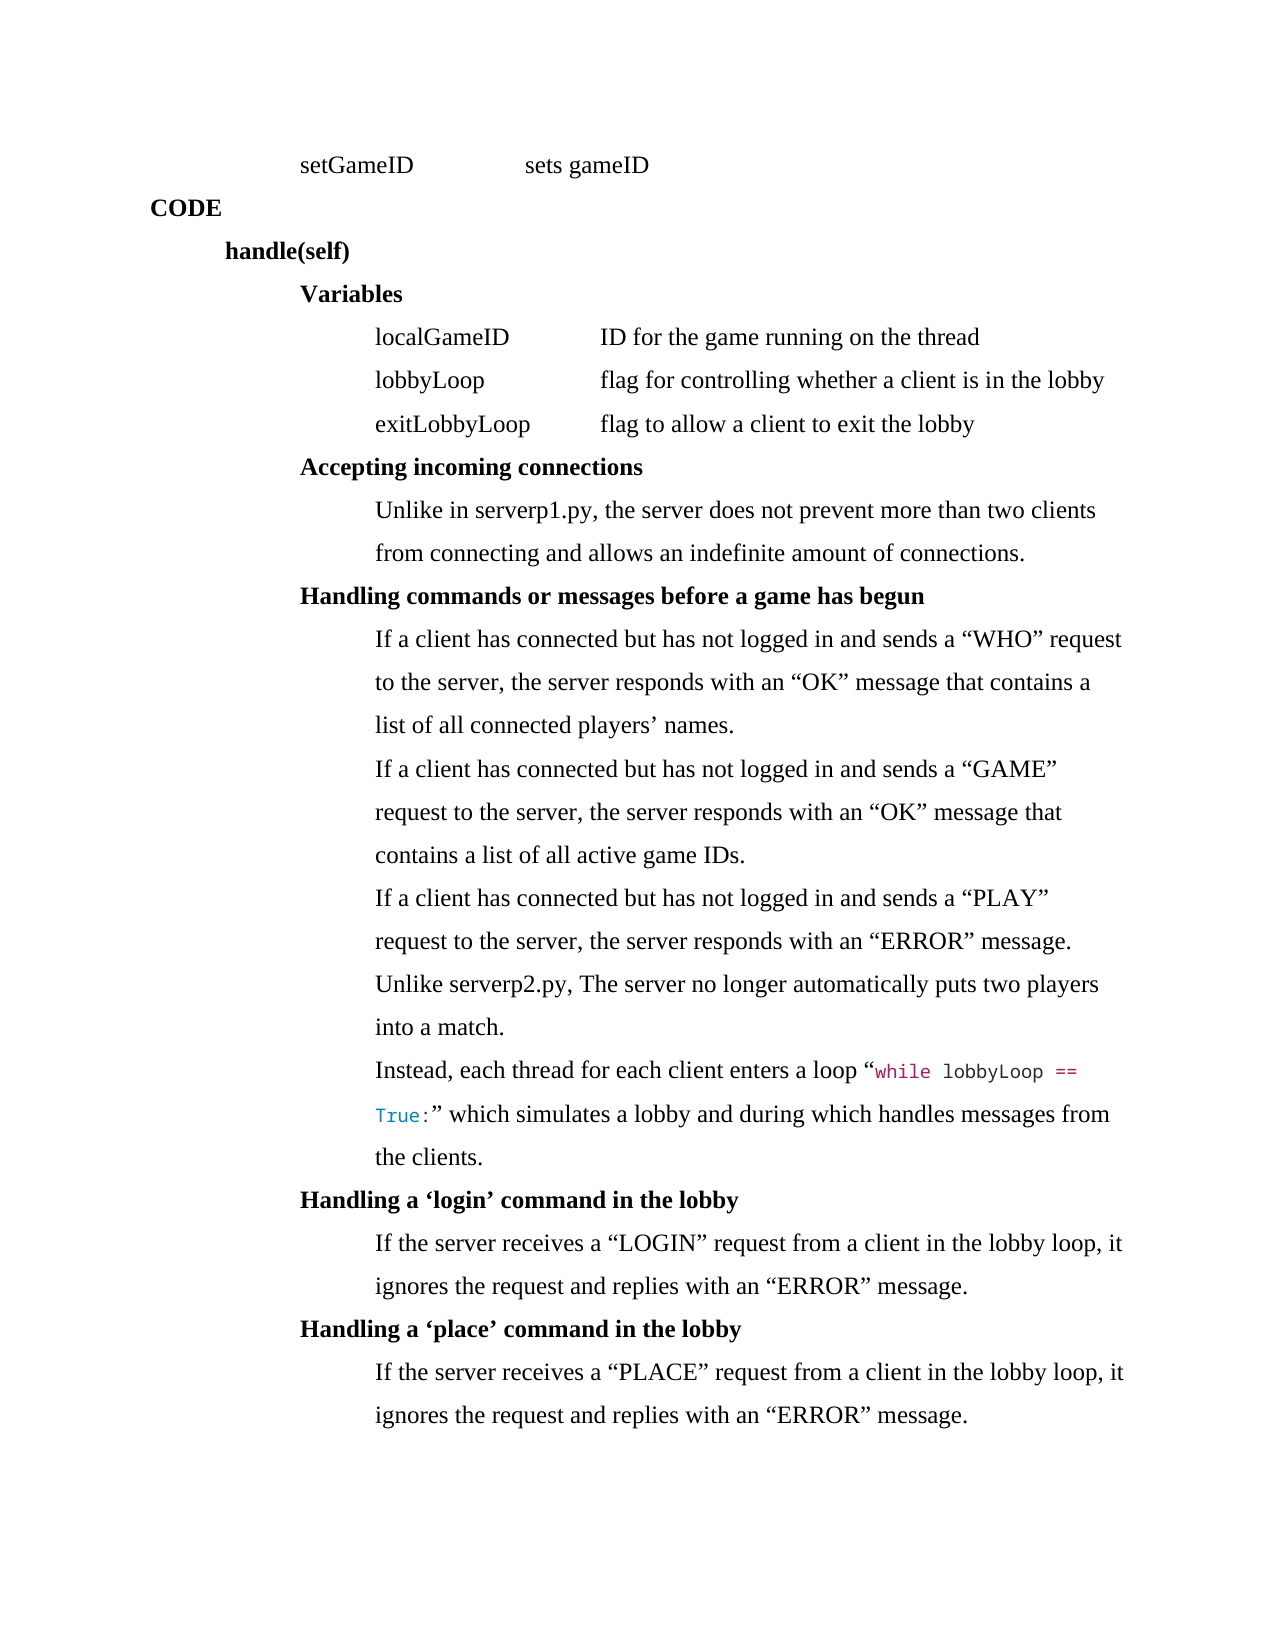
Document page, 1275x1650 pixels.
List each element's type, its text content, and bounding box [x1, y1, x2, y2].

text Handling commands or messages before a game has begun [225, 581, 1125, 610]
text If the server receives a “LOGIN” request from a client in the lobby loop, it ignores the request and replies with an “ERROR” message. [375, 1228, 1125, 1300]
text Accepting incoming connections [150, 452, 1125, 481]
text exitLobbyLoop flag to allow a client to exit the lobby [150, 409, 1125, 437]
text Handling a ‘login’ command in the lobby [225, 1185, 1125, 1214]
text handle(self) [150, 236, 1125, 265]
text Unlike serverp2.py, The server no longer automatically puts two players into a match. [375, 969, 1125, 1041]
text Unlike in serverp1.py, the server does not prevent more than two clients from connecting and allows an indefinite amount of connections. [375, 495, 1125, 567]
text localGameID ID for the game running on the thread [150, 322, 1125, 351]
text Handling a ‘place’ command in the lobby [225, 1314, 1125, 1343]
text lobbyLoop flag for controlling whether a client is in the lobby [150, 366, 1125, 394]
text If the server receives a “PLACE” request from a client in the lobby loop, it ignores the request and replies with an “ERROR” message. [375, 1357, 1125, 1429]
text If a client has connected but has not logged in and sends a “PLAY” request to the server, the server responds with an “ERROR” message. [375, 883, 1125, 955]
text Instead, each thread for each client enters a loop “while lobbyLoop == True:” which simulates a lobby and during which handles messages from the clients. [375, 1056, 1125, 1171]
text CODE [150, 193, 1125, 222]
text setGameID sets gameID [150, 150, 1125, 179]
text Variables [225, 279, 1125, 308]
text If a client has connected but has not logged in and sends a “GAME” request to the server, the server responds with an “OK” message that contains a list of all active game IDs. [375, 754, 1125, 869]
text If a client has connected but has not logged in and sends a “WHO” request to the server, the server responds with an “OK” message that contains a list of all connected players’ names. [375, 624, 1125, 739]
